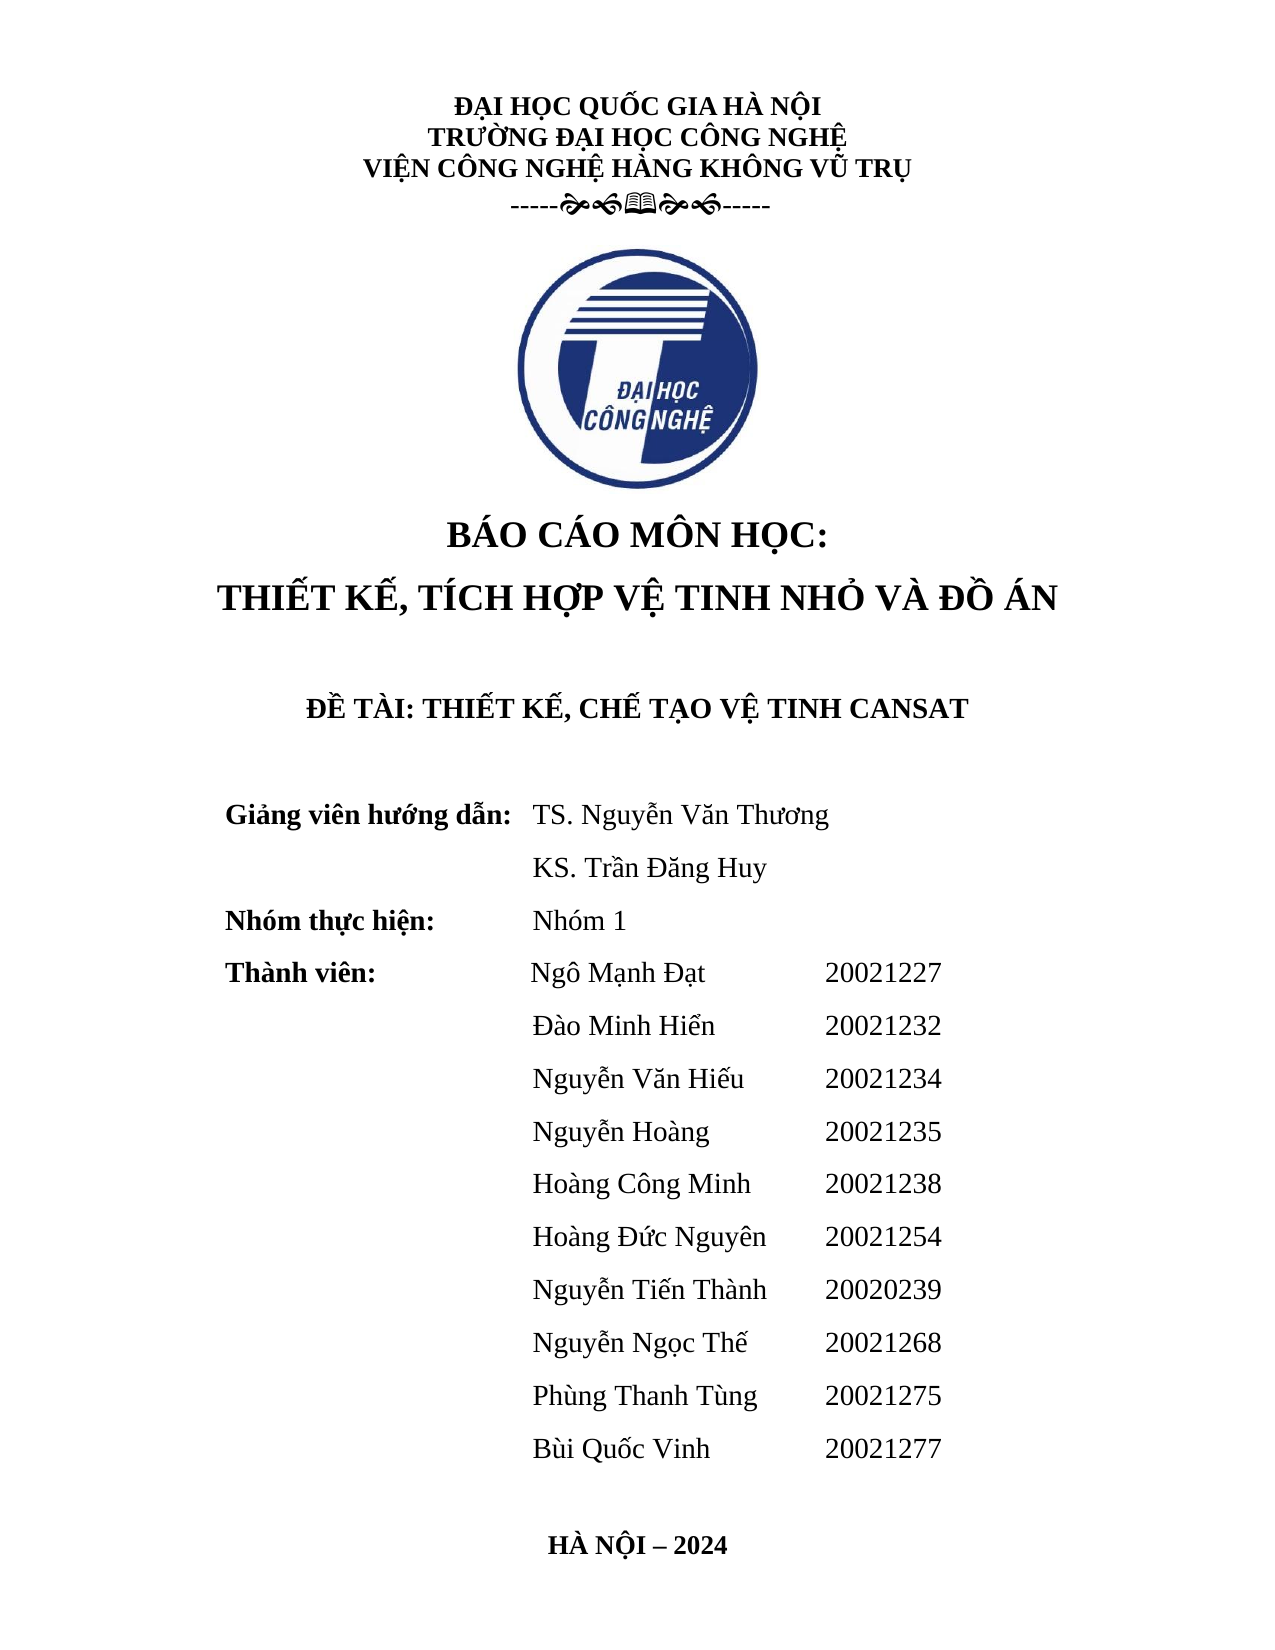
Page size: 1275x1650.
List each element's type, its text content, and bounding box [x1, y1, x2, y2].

text Nguyễn Hoàng 20021235 [450, 1114, 1125, 1147]
text Bùi Quốc Vinh 20021277 [450, 1431, 1125, 1464]
text Hoàng Đức Nguyên 20021254 [450, 1219, 1125, 1253]
text Nguyễn Văn Hiếu 20021234 [450, 1061, 1125, 1094]
text Thành viên: Ngô Mạnh Đạt 20021227 [150, 955, 1125, 989]
text Nguyễn Tiến Thành 20020239 [450, 1272, 1125, 1306]
text Nhóm thực hiện: Nhóm 1 [150, 903, 1125, 936]
text THIẾT KẾ, TÍCH HỢP VỆ TINH NHỎ VÀ ĐỒ ÁN [150, 575, 1125, 618]
text Đào Minh Hiển 20021232 [450, 1008, 1125, 1042]
text KS. Trần Đăng Huy [450, 850, 1125, 883]
picture [513, 245, 762, 494]
text Nguyễn Ngọc Thế 20021268 [450, 1325, 1125, 1359]
text -----🙞🙜🕮🙞🙜----- [150, 183, 1130, 223]
text ĐỀ TÀI: THIẾT KẾ, CHẾ TẠO VỆ TINH CANSAT [150, 691, 1125, 725]
text Hoàng Công Minh 20021238 [450, 1167, 1125, 1200]
text BÁO CÁO MÔN HỌC: [150, 512, 1125, 555]
text Phùng Thanh Tùng 20021275 [450, 1378, 1125, 1411]
text Giảng viên hướng dẫn: TS. Nguyễn Văn Thương [150, 797, 1125, 831]
